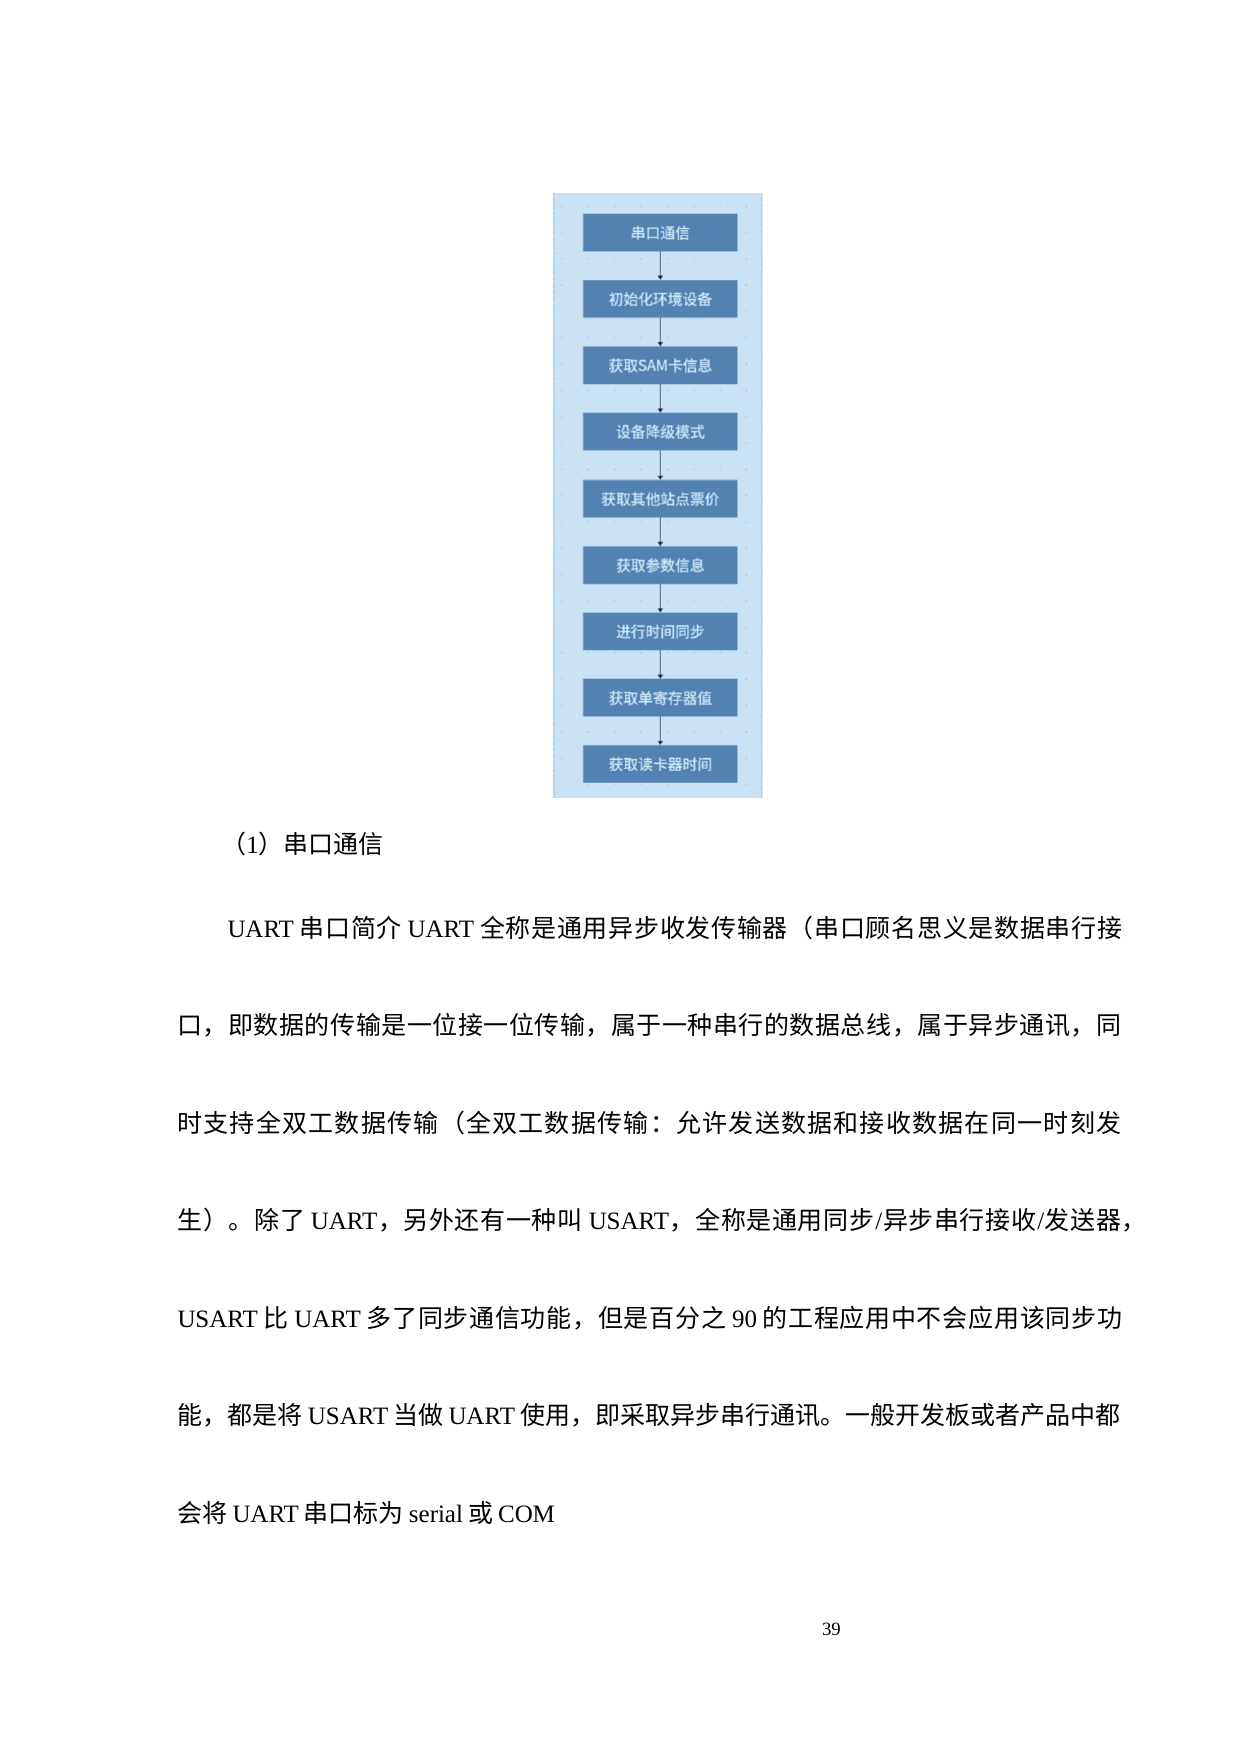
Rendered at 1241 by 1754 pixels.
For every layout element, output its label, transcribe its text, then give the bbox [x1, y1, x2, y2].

text UART串口简介UART全称是通用异步收发传输器（串口顾名思义是数据串行接口，即数据的传输是一位接一位传输，属于一种串行的数据总线，属于异步通讯，同时支持全双工数据传输（全双工数据传输：允许发送数据和接收数据在同一时刻发生）。除了UART，另外还有一种叫USART，全称是通用同步/异步串行接收/发送器，USART比UART多了同步通信功能，但是百分之90的工程应用中不会应用该同步功能，都是将USART当做UART使用，即采取异步串行通讯。一般开发板或者产品中都会将UART串口标为serial或COM [177, 894, 1122, 1544]
text （1）串口通信 [177, 811, 1122, 876]
picture [552, 193, 764, 798]
